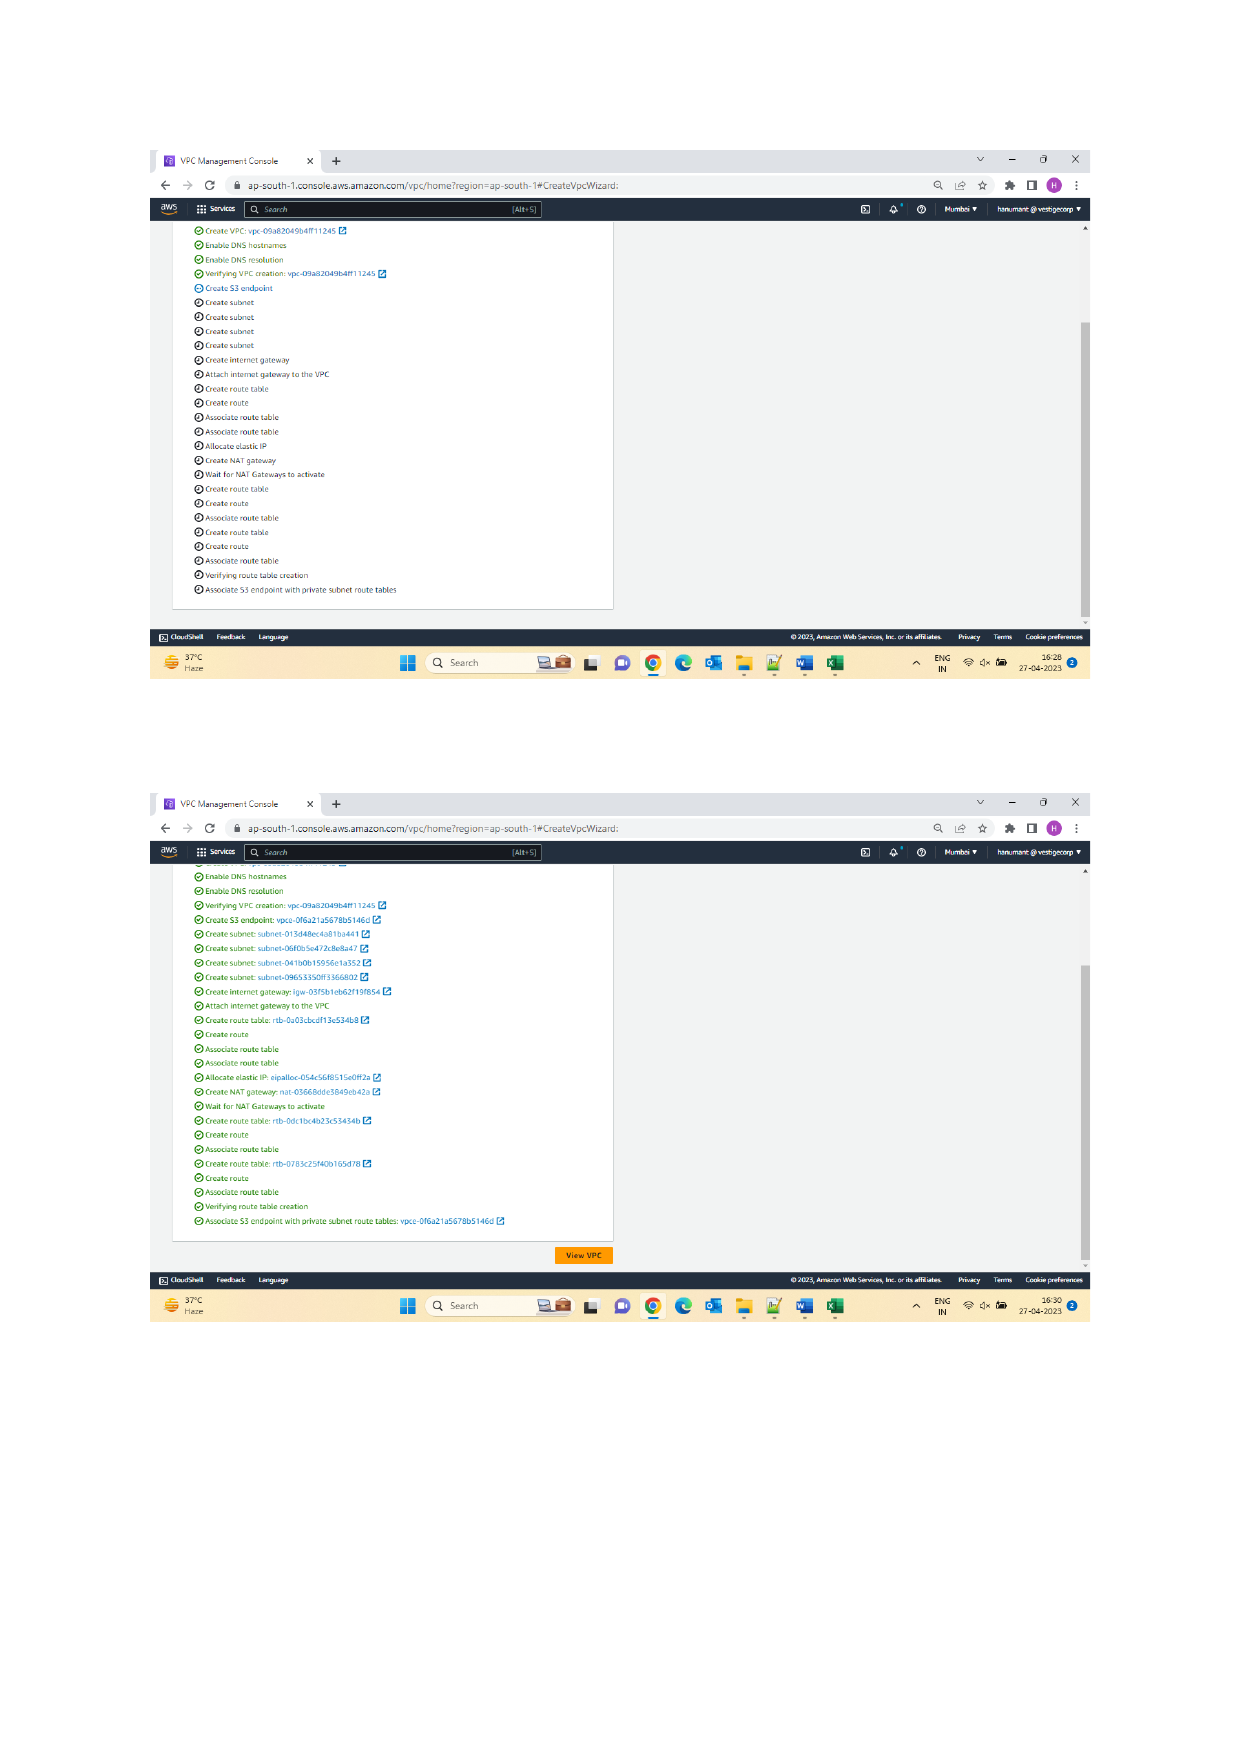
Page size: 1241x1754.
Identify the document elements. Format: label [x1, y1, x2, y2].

picture [150, 150, 1091, 679]
picture [150, 793, 1091, 1322]
